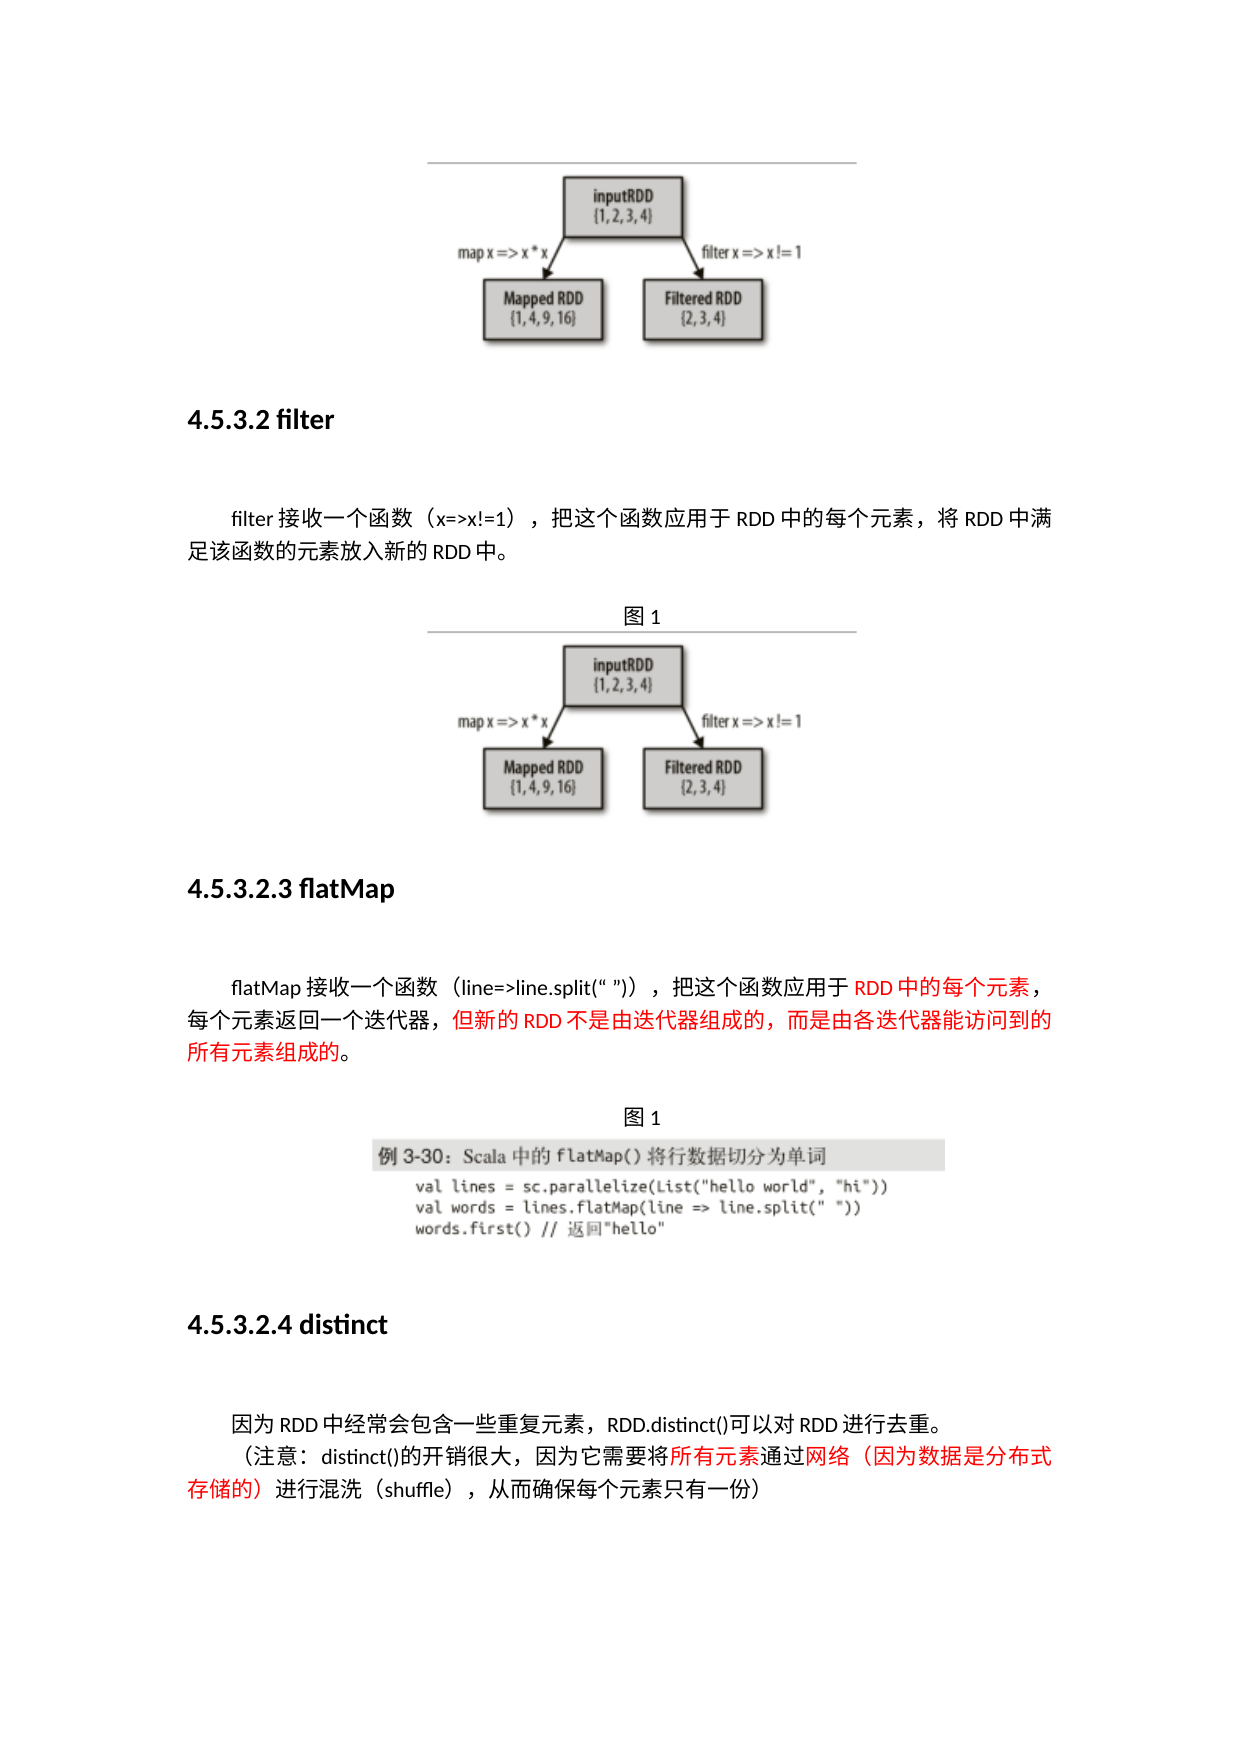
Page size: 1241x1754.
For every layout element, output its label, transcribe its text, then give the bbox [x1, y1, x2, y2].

subtitle 4.5.3.2.3 flatMap [187, 855, 1053, 920]
picture [338, 1132, 945, 1247]
text 图1 [187, 1100, 1053, 1132]
subtitle 4.5.3.2 filter [187, 386, 1053, 451]
picture [427, 162, 857, 355]
text filter接收一个函数（x=>x!=1），把这个函数应用于RDD中的每个元素，将RDD中满足该函数的元素放入新的RDD中。 [187, 501, 1053, 566]
text （注意：distinct()的开销很大，因为它需要将所有元素通过网络（因为数据是分布式存储的）进行混洗（shuffle），从而确保每个元素只有一份） [187, 1439, 1053, 1504]
text 因为RDD中经常会包含一些重复元素，RDD.distinct()可以对RDD进行去重。 [187, 1406, 1053, 1439]
text flatMap接收一个函数（line=>line.split(“ ”)），把这个函数应用于RDD中的每个元素，每个元素返回一个迭代器，但新的RDD不是由迭代器组成的，而是由各迭代器能访问到的所有元素组成的。 [187, 970, 1053, 1067]
subtitle 4.5.3.2.4 distinct [187, 1292, 1053, 1357]
text 图1 [187, 598, 1053, 631]
picture [427, 631, 857, 824]
